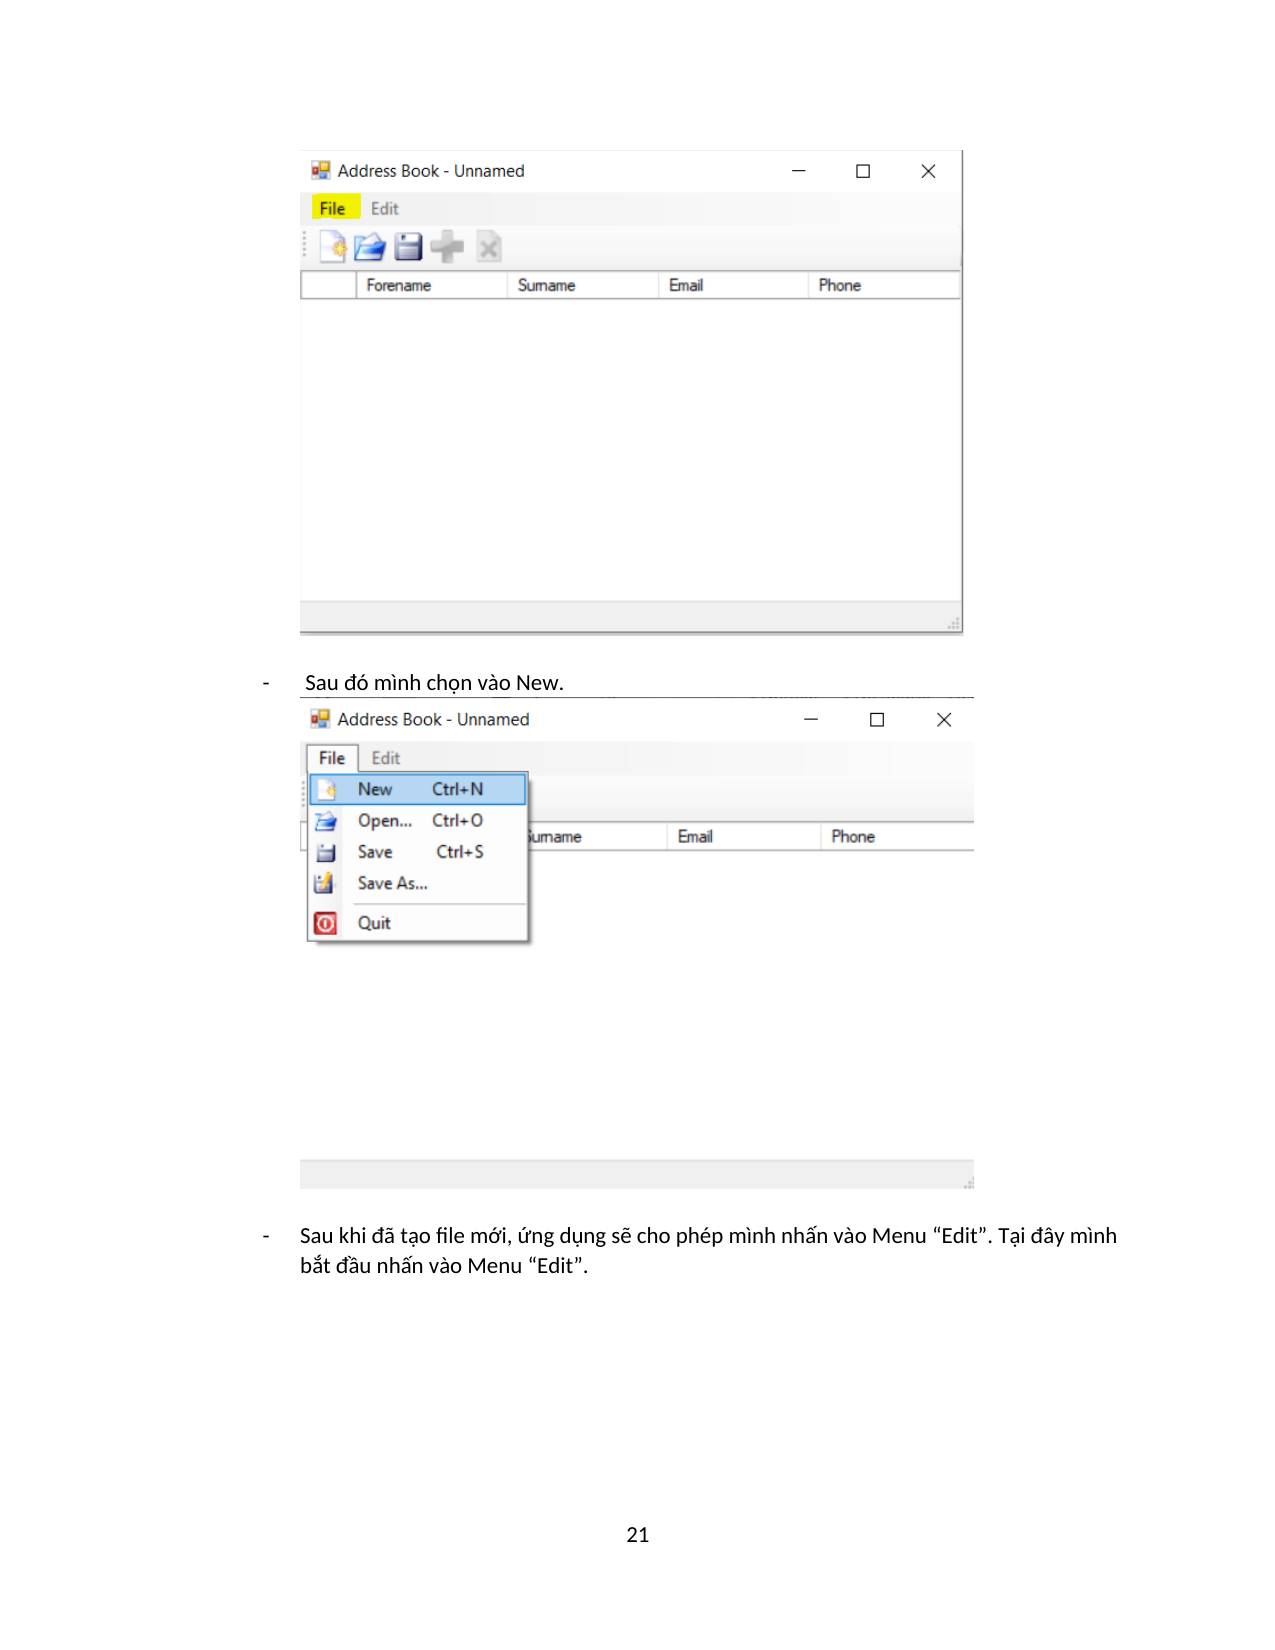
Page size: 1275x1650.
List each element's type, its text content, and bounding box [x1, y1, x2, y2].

list Sau đó mình chọn vào New. [262, 668, 1125, 696]
picture [300, 150, 964, 636]
picture [300, 697, 974, 1189]
list Sau khi đã tạo file mới, ứng dụng sẽ cho phép mình nhấn vào Menu “Edit”. Tại đây mình bắt đầu nhấn vào Menu “Edit”. [262, 1221, 1125, 1279]
